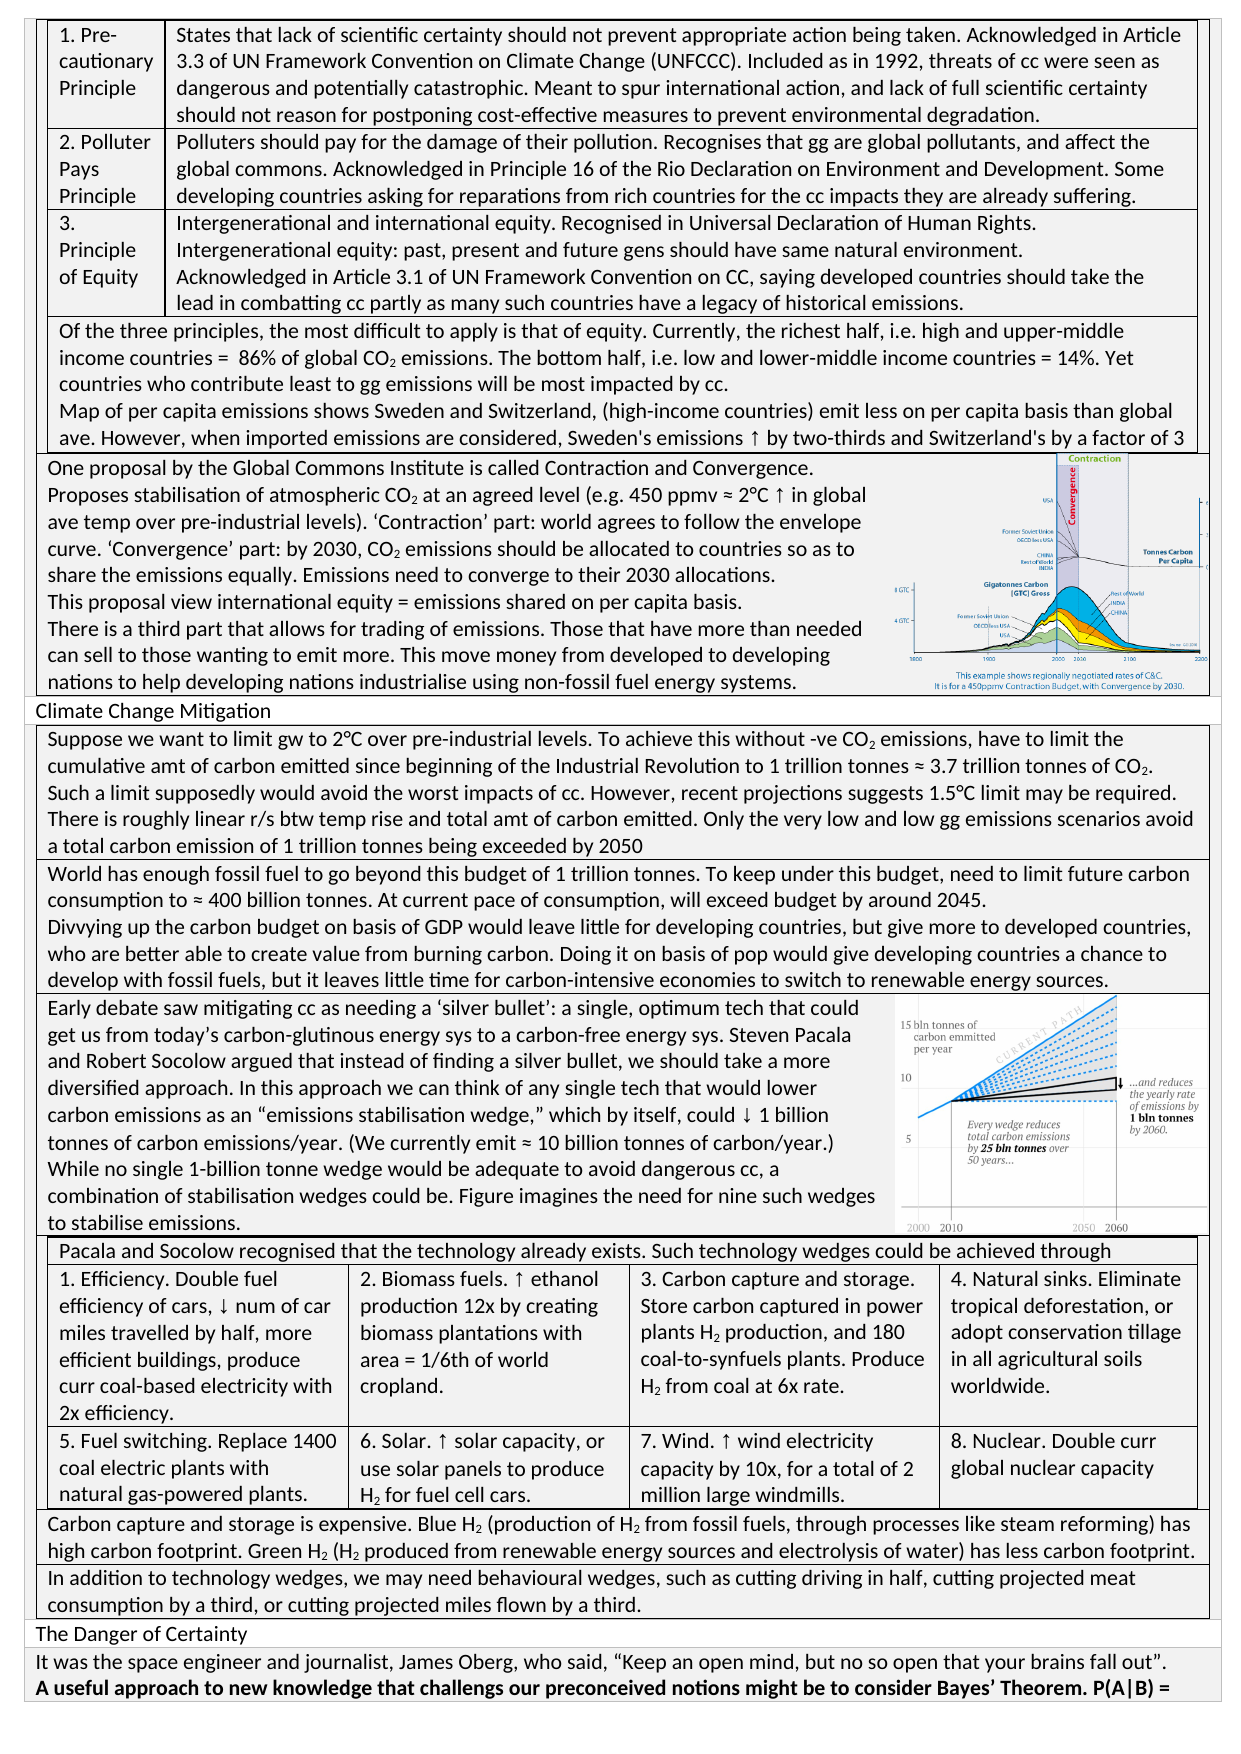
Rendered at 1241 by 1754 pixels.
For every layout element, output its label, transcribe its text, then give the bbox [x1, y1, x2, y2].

table_cell [166, 210, 1197, 316]
table_cell [37, 1236, 47, 1509]
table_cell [25, 1647, 1221, 1701]
table_cell [37, 726, 1209, 859]
table_cell [349, 1265, 629, 1425]
table_cell [166, 129, 1197, 209]
table_cell [25, 19, 36, 696]
table_cell [940, 1265, 1197, 1425]
table_cell [37, 454, 1209, 695]
table_cell [25, 725, 36, 1618]
table_cell [1210, 19, 1221, 696]
table_cell [37, 1564, 1209, 1617]
table_cell [940, 1426, 1197, 1508]
table_cell [37, 994, 894, 1235]
table_cell [1210, 725, 1221, 1618]
table_cell [48, 210, 164, 316]
table_cell [48, 129, 164, 209]
table_cell [37, 1510, 1209, 1563]
table_cell [37, 20, 47, 453]
table_cell [1198, 1236, 1209, 1509]
table_cell [48, 1237, 1197, 1264]
table_cell [895, 994, 1209, 1235]
picture [894, 453, 1209, 691]
table_cell [37, 860, 1209, 993]
table_cell [630, 1265, 939, 1425]
table_cell [48, 1265, 348, 1425]
table_cell [166, 21, 1197, 128]
table_cell [349, 1426, 629, 1508]
table_cell [630, 1426, 939, 1508]
table_cell [1198, 20, 1209, 453]
table_cell The Danger of Certainty [25, 1620, 1221, 1646]
table_cell [48, 317, 1197, 452]
table_cell Climate Change Mitigation [25, 697, 1221, 723]
table_cell [48, 21, 164, 128]
table_cell [48, 1426, 348, 1508]
